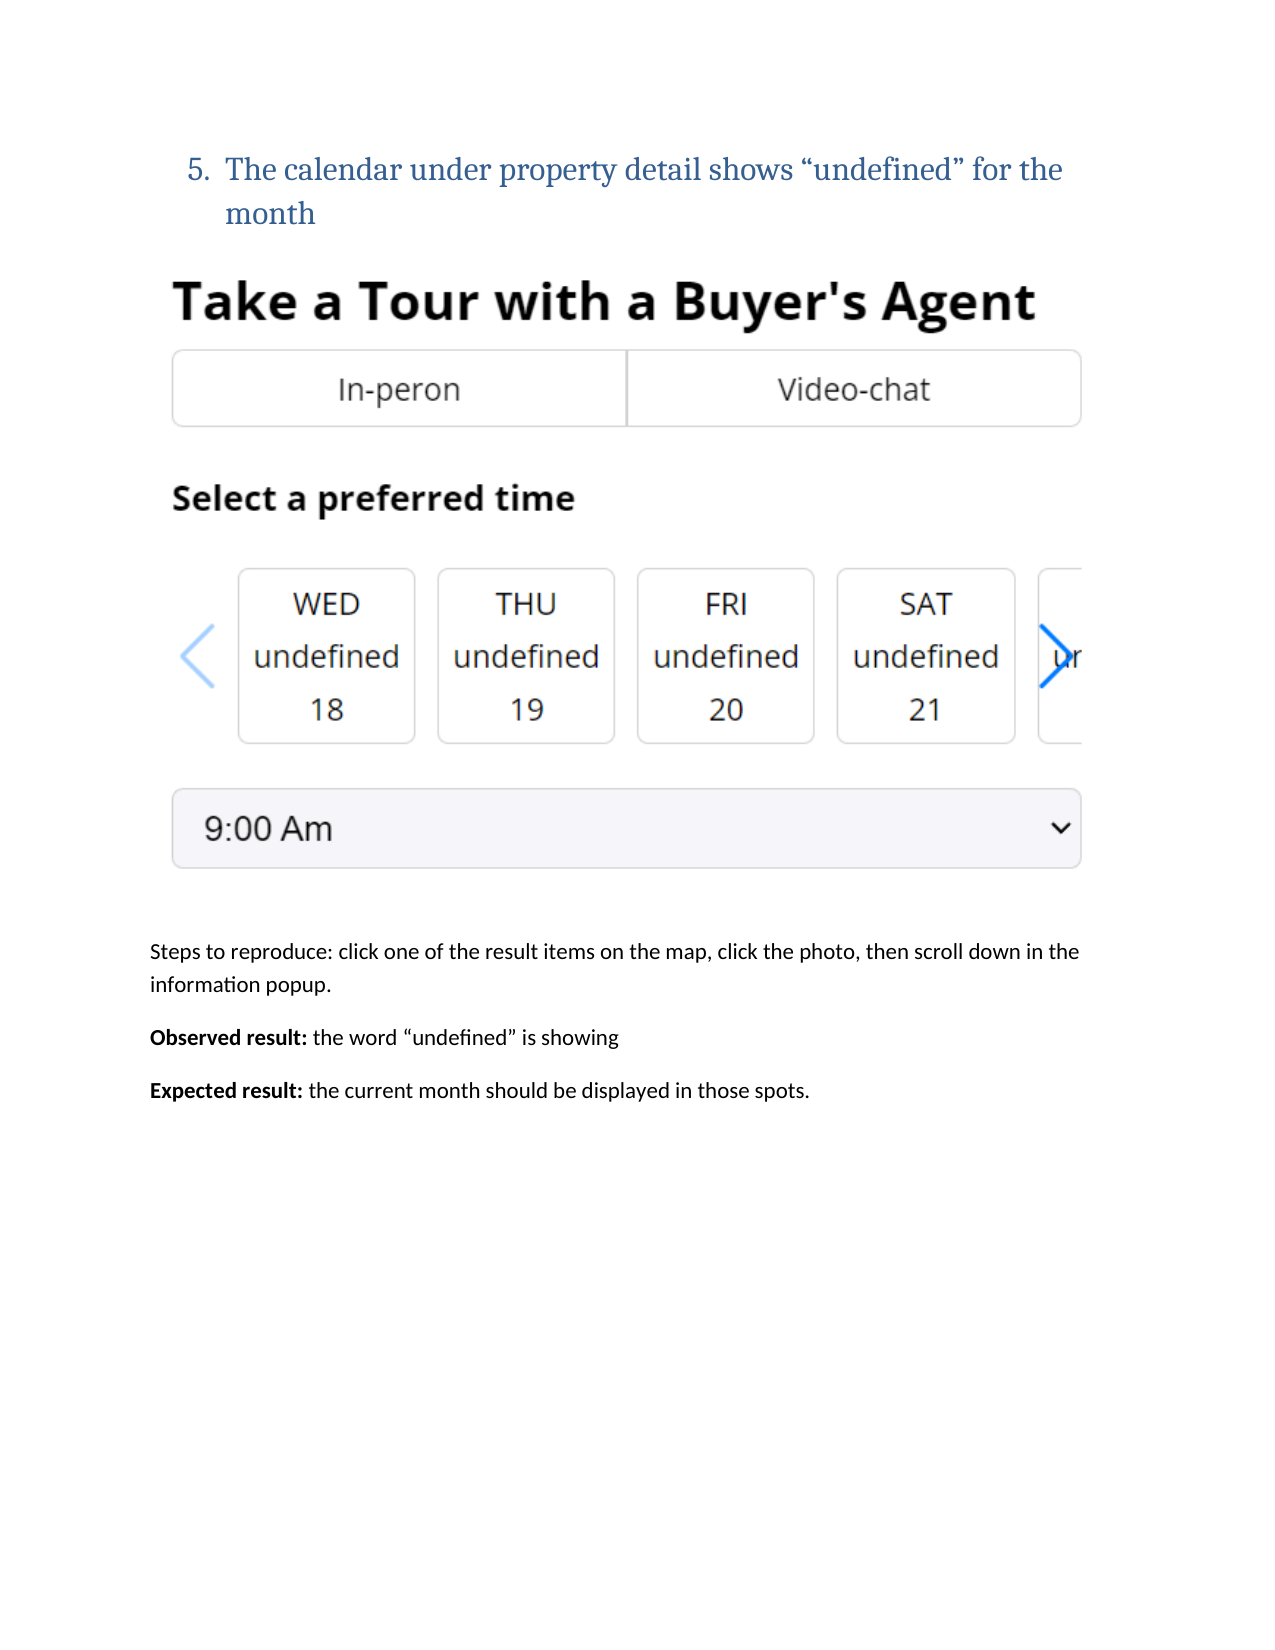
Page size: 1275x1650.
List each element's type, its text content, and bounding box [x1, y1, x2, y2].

picture [150, 238, 1125, 913]
subtitle The calendar under property detail shows “undefined” for the month [187, 150, 1125, 232]
text Expected result: the current month should be displayed in those spots. [150, 1076, 1125, 1104]
text Observed result: the word “undefined” is showing [150, 1023, 1125, 1051]
text Steps to reproduce: click one of the result items on the map, click the photo, then scroll down in the information popup. [150, 937, 1125, 998]
